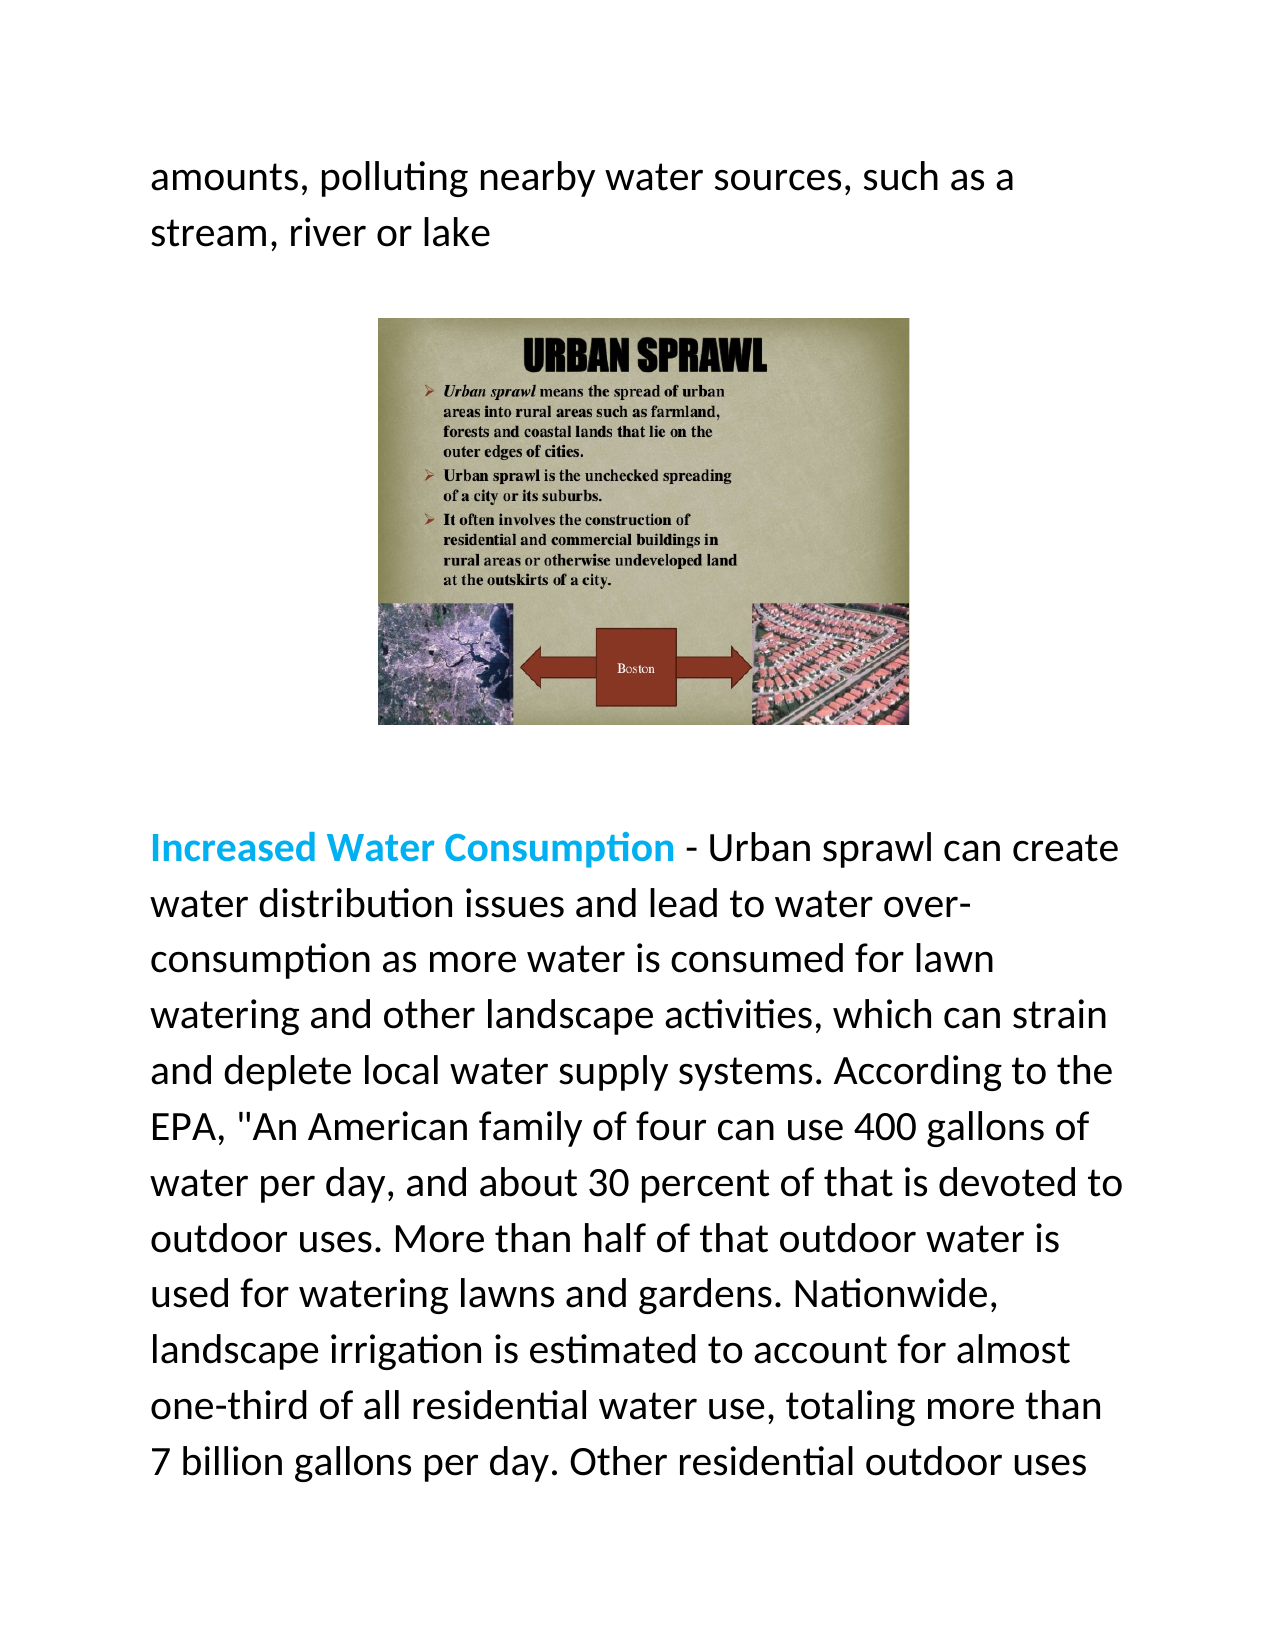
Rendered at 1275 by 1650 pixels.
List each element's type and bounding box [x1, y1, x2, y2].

text [150, 821, 1125, 1486]
picture [378, 318, 909, 725]
text [150, 150, 1125, 257]
